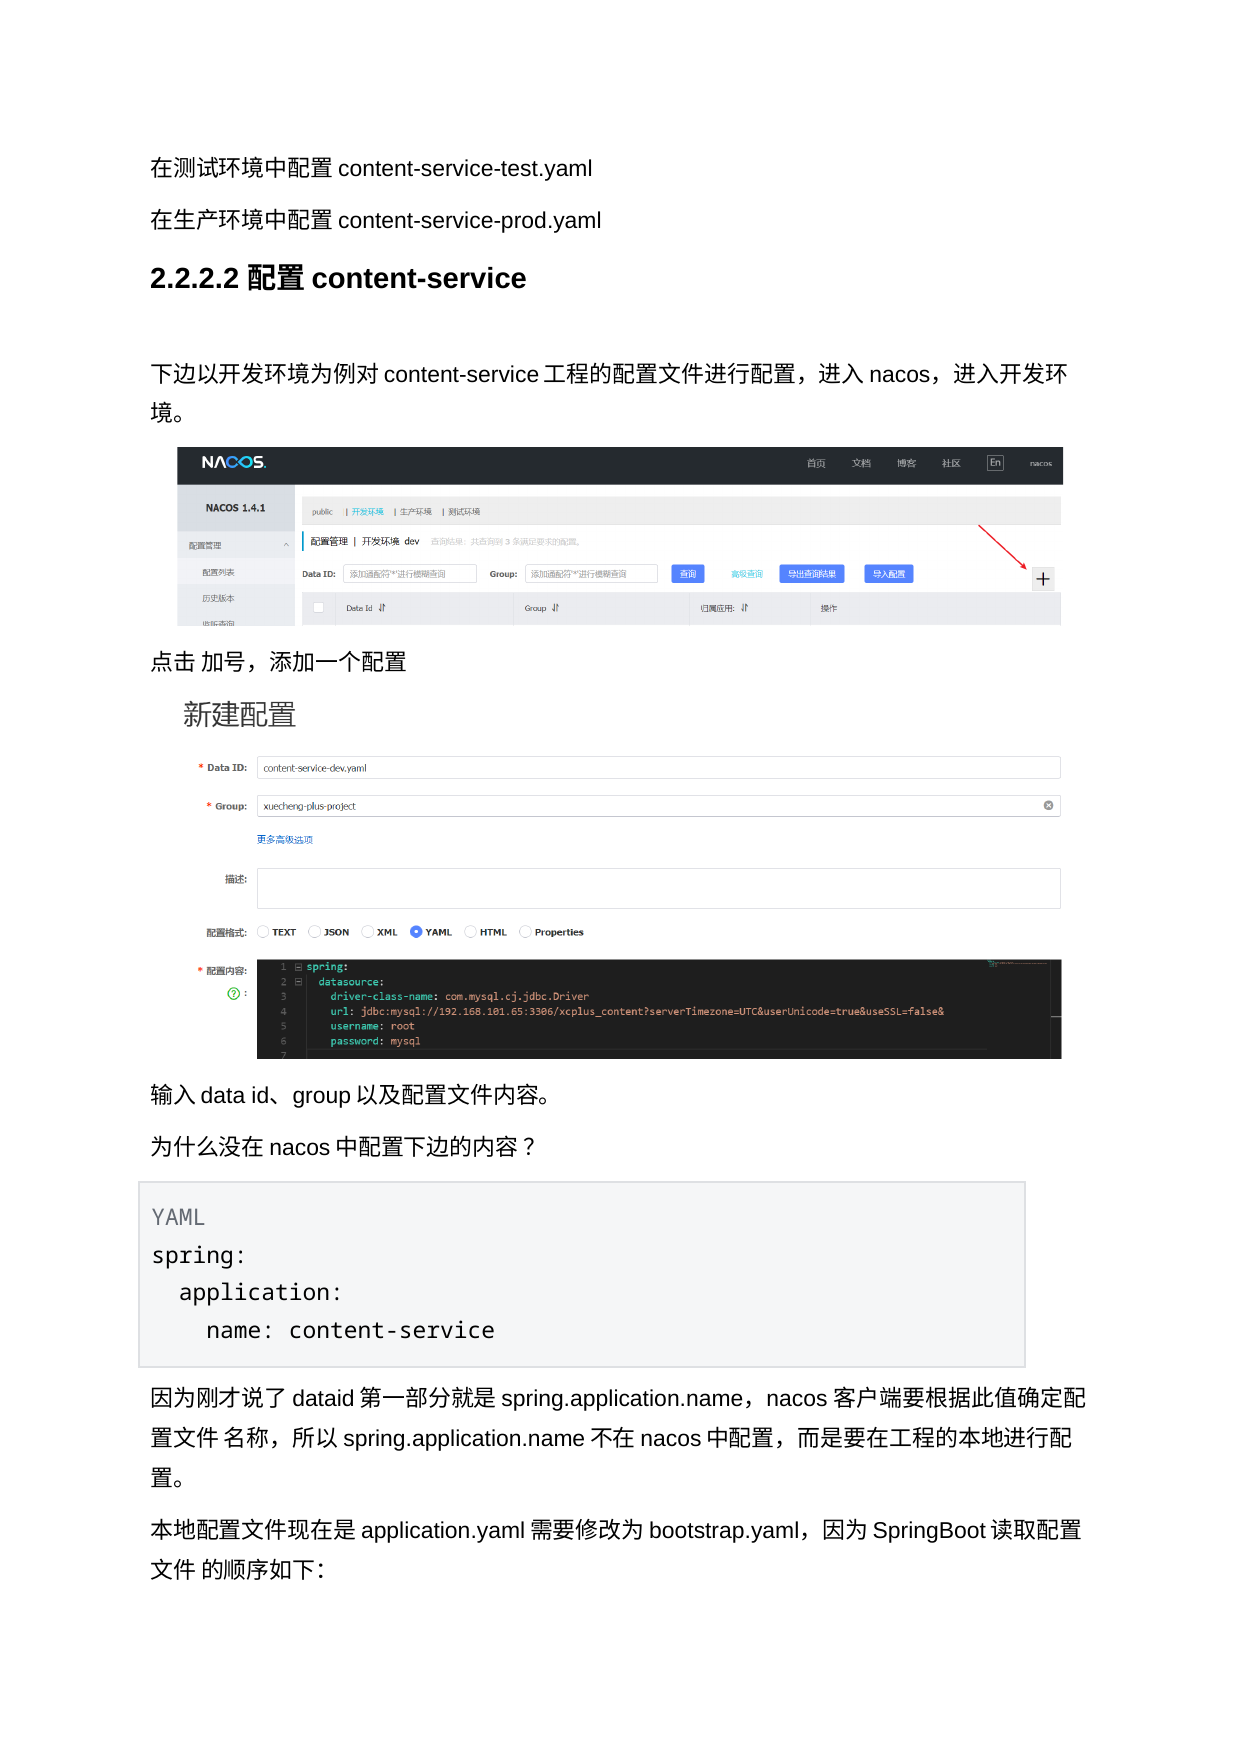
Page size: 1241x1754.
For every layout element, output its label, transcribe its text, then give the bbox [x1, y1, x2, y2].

text 输入data id、group以及配置文件内容。 [150, 1076, 1090, 1110]
text 在测试环境中配置content-service-test.yaml [150, 150, 1090, 183]
text 在生产环境中配置content-service-prod.yaml [150, 202, 1090, 236]
text 为什么没在nacos中配置下边的内容 ？ [150, 1129, 1090, 1162]
text 因为刚才说了dataid第一部分就是spring.application.name，nacos 客户端要根据此值确定配置文件 名称，所以spring.application.name不在nacos中配置，而是要在工程的本地进行配置。 [150, 1380, 1090, 1493]
picture [177, 696, 1064, 1059]
picture [177, 447, 1064, 626]
text 下边以开发环境为例对content-service工程的配置文件进行配置，进入nacos，进入开发环境。 [150, 355, 1090, 428]
table_header YAML spring: application: name: content-service [140, 1183, 1024, 1366]
text 点击 加号，添加一个配置 [150, 644, 1090, 677]
text 本地配置文件现在是application.yaml需要修改为bootstrap.yaml，因为SpringBoot读取配置文件 的顺序如下： [150, 1512, 1090, 1585]
